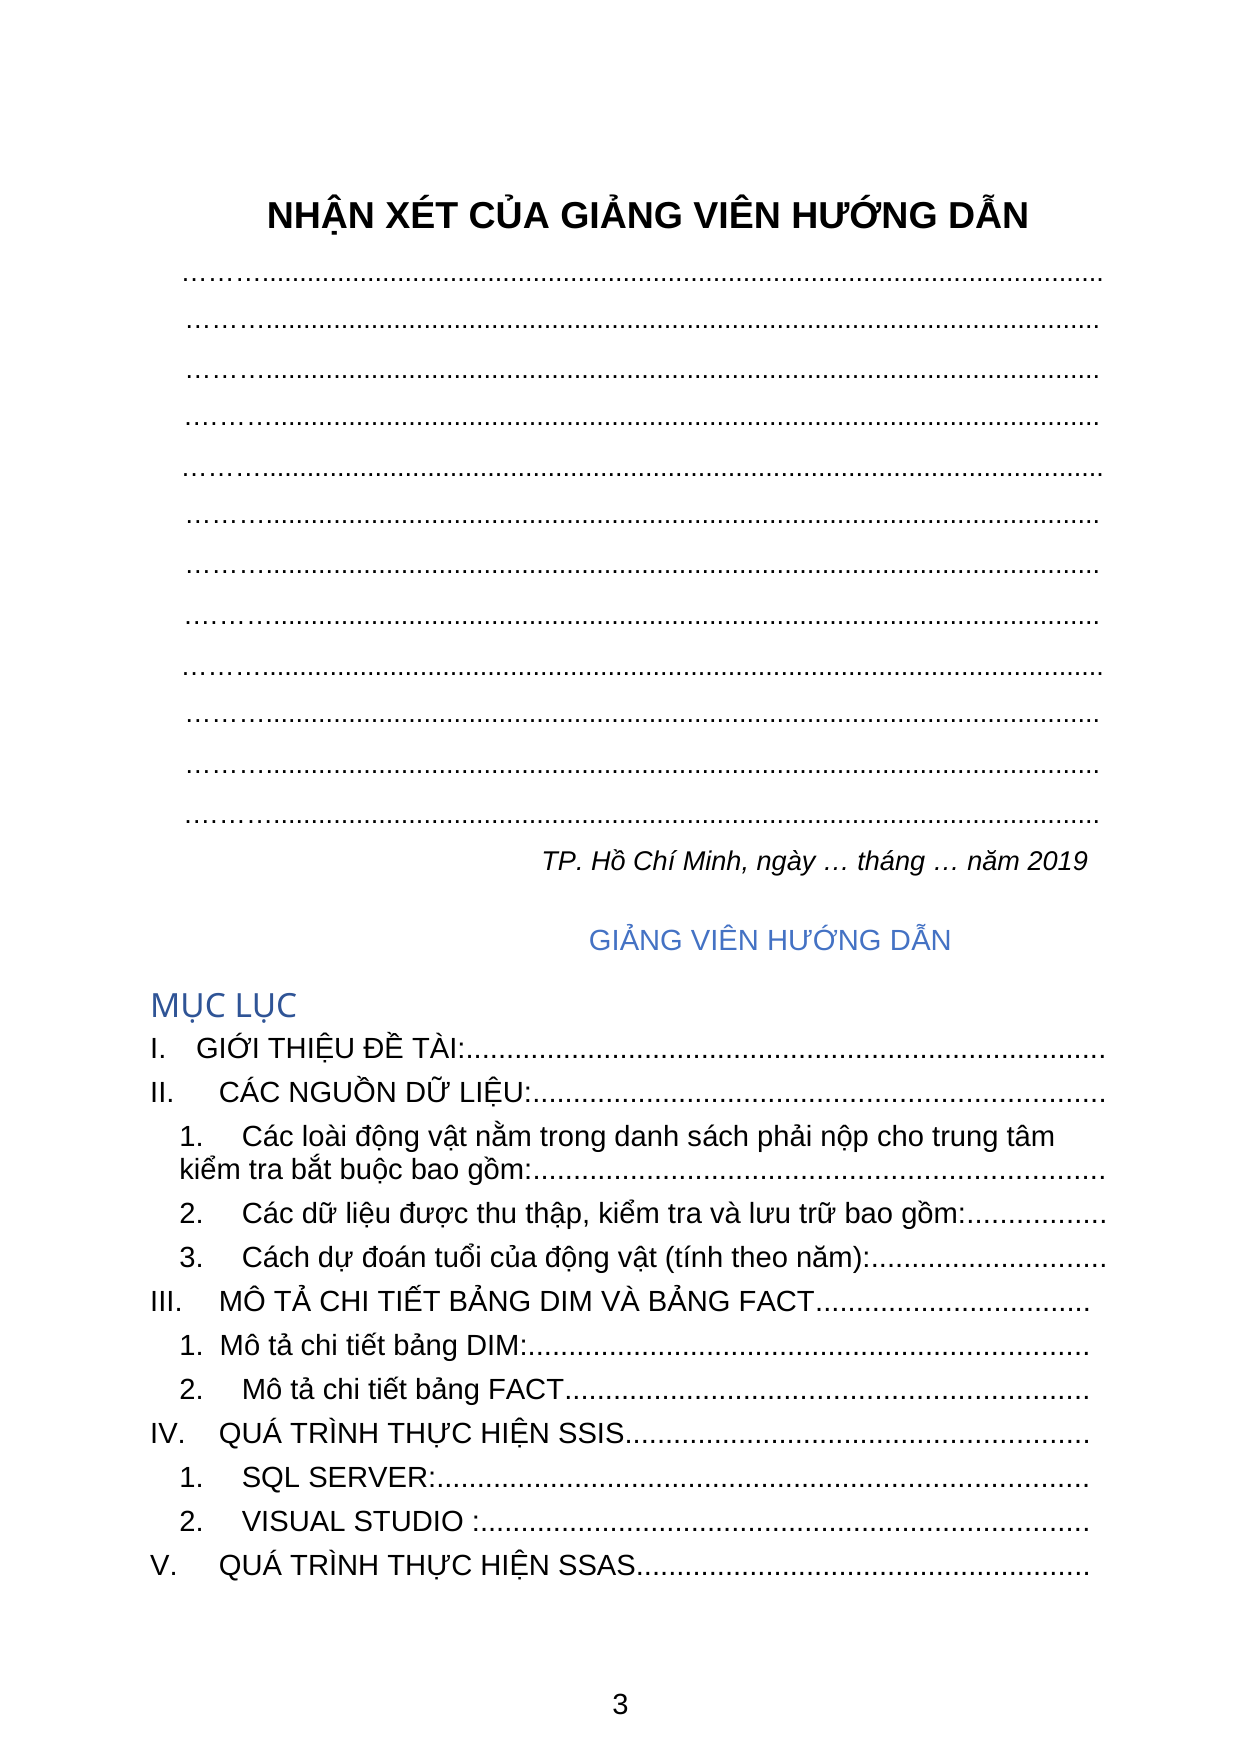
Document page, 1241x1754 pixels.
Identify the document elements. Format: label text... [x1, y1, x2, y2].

text NHẬN XÉT CỦA GIẢNG VIÊN HƯỚNG DẪN [225, 193, 1105, 236]
text TP. Hồ Chí Minh, ngày … tháng … năm 2019 [150, 845, 1090, 876]
text ………................................................................................................................ [179, 256, 1105, 287]
text ………............................................................................................................... [179, 498, 1105, 529]
text .……….............................................................................................................. [179, 400, 1105, 431]
text ………............................................................................................................... [179, 303, 1105, 334]
text GIẢNG VIÊN HƯỚNG DẪN [375, 923, 1090, 957]
text .……….............................................................................................................. [179, 599, 1105, 631]
text ………............................................................................................................... [179, 548, 1105, 580]
text .……….............................................................................................................. [179, 798, 1105, 829]
text ………................................................................................................................ [179, 650, 1105, 681]
text ………............................................................................................................... [179, 353, 1105, 384]
text ………............................................................................................................... [179, 697, 1105, 728]
text ………................................................................................................................ [179, 451, 1105, 482]
text ………............................................................................................................... [179, 748, 1105, 779]
